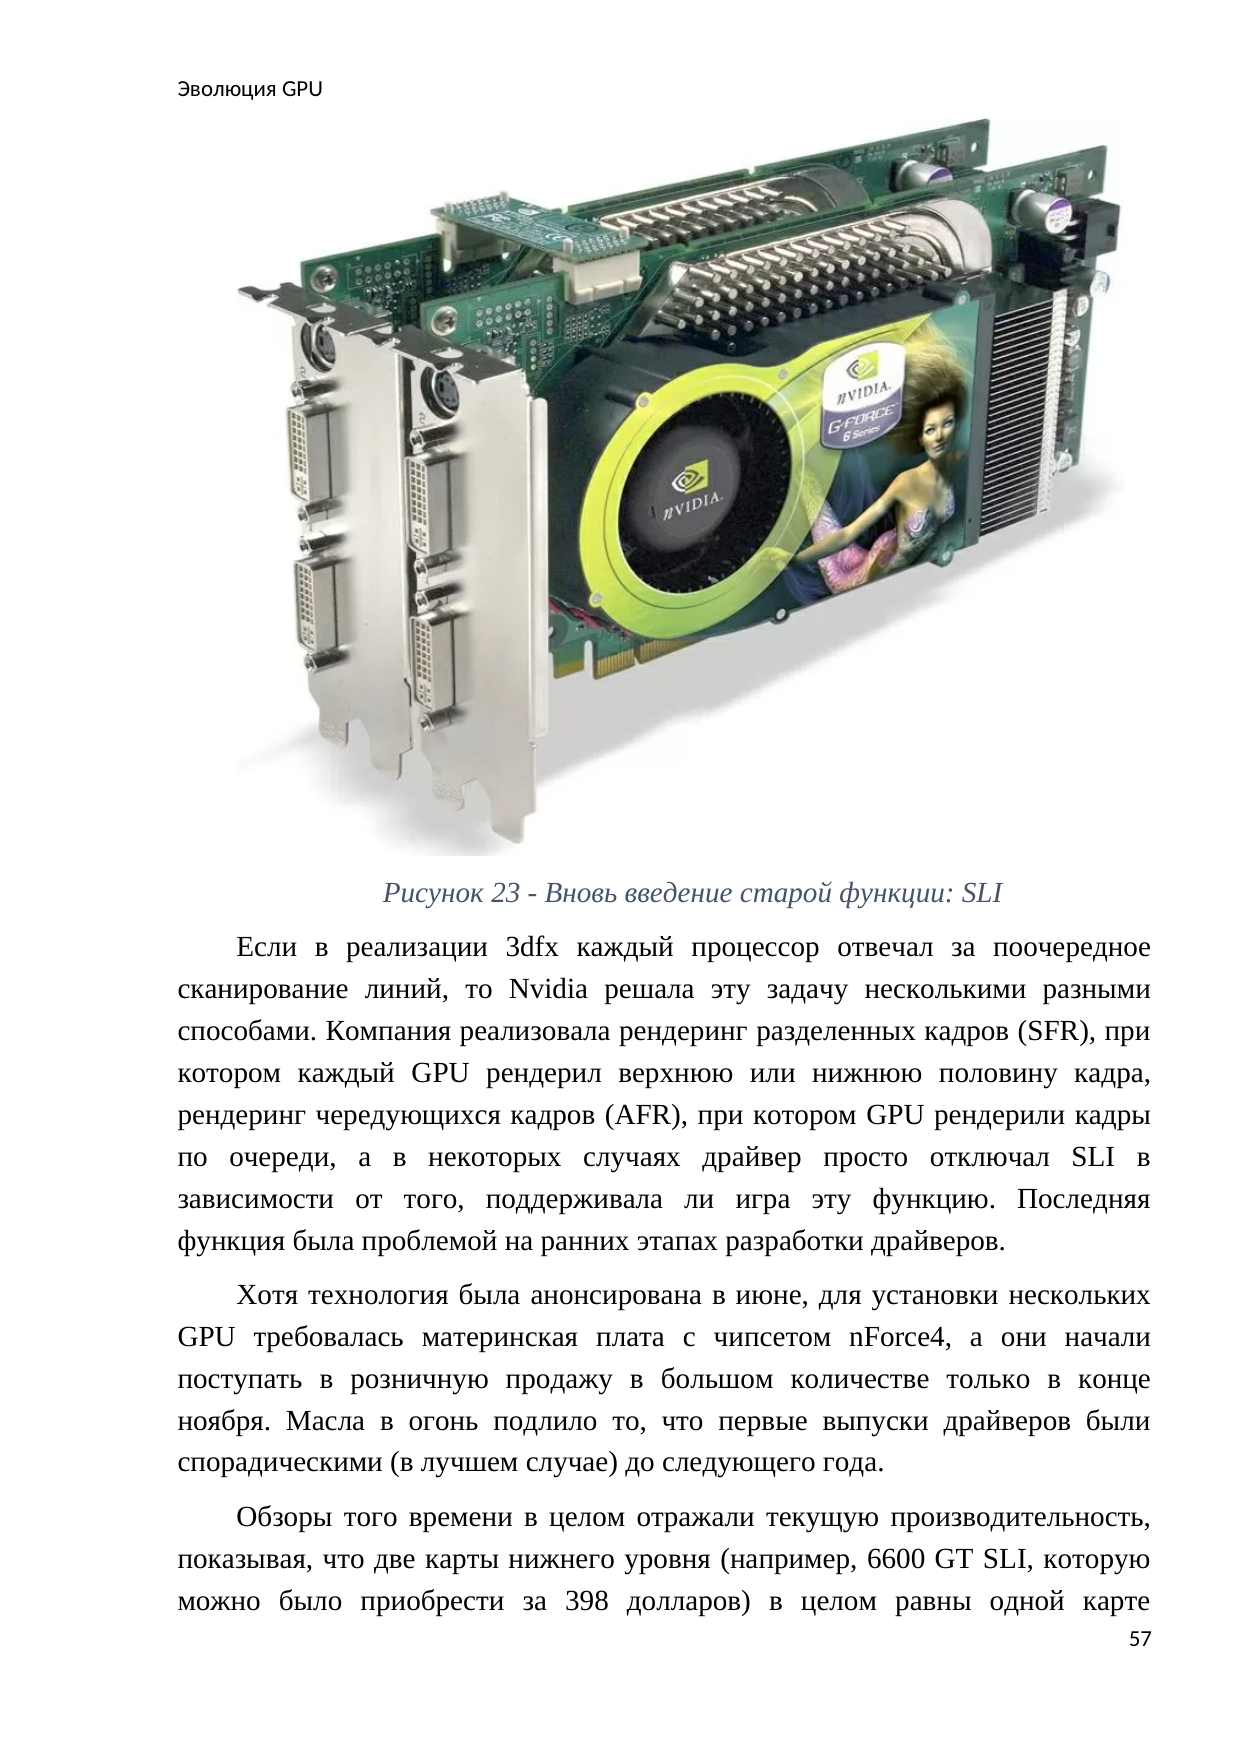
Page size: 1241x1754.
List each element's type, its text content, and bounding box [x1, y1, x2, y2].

text Рисунок 23 - Вновь введение старой функции: SLI [177, 875, 1152, 909]
text Хотя технология была анонсирована в июне, для установки нескольких GPU требовалась материнская плата с чипсетом nForce4, а они начали поступать в розничную продажу в большом количестве только в конце ноября. Масла в огонь подлило то, что первые выпуски драйверов были спорадическими (в лучшем случае) до следующего года. [177, 1277, 1152, 1478]
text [177, 1499, 1152, 1616]
text Если в реализации 3dfx каждый процессор отвечал за поочередное сканирование линий, то Nvidia решала эту задачу несколькими разными способами. Компания реализовала рендеринг разделенных кадров (SFR), при котором каждый GPU рендерил верхнюю или нижнюю половину кадра, рендеринг чередующихся кадров (AFR), при котором GPU рендерили кадры по очереди, а в некоторых случаях драйвер просто отключал SLI в зависимости от того, поддерживала ли игра эту функцию. Последняя функция была проблемой на ранних этапах разработки драйверов. [177, 929, 1152, 1256]
picture [236, 118, 1124, 856]
